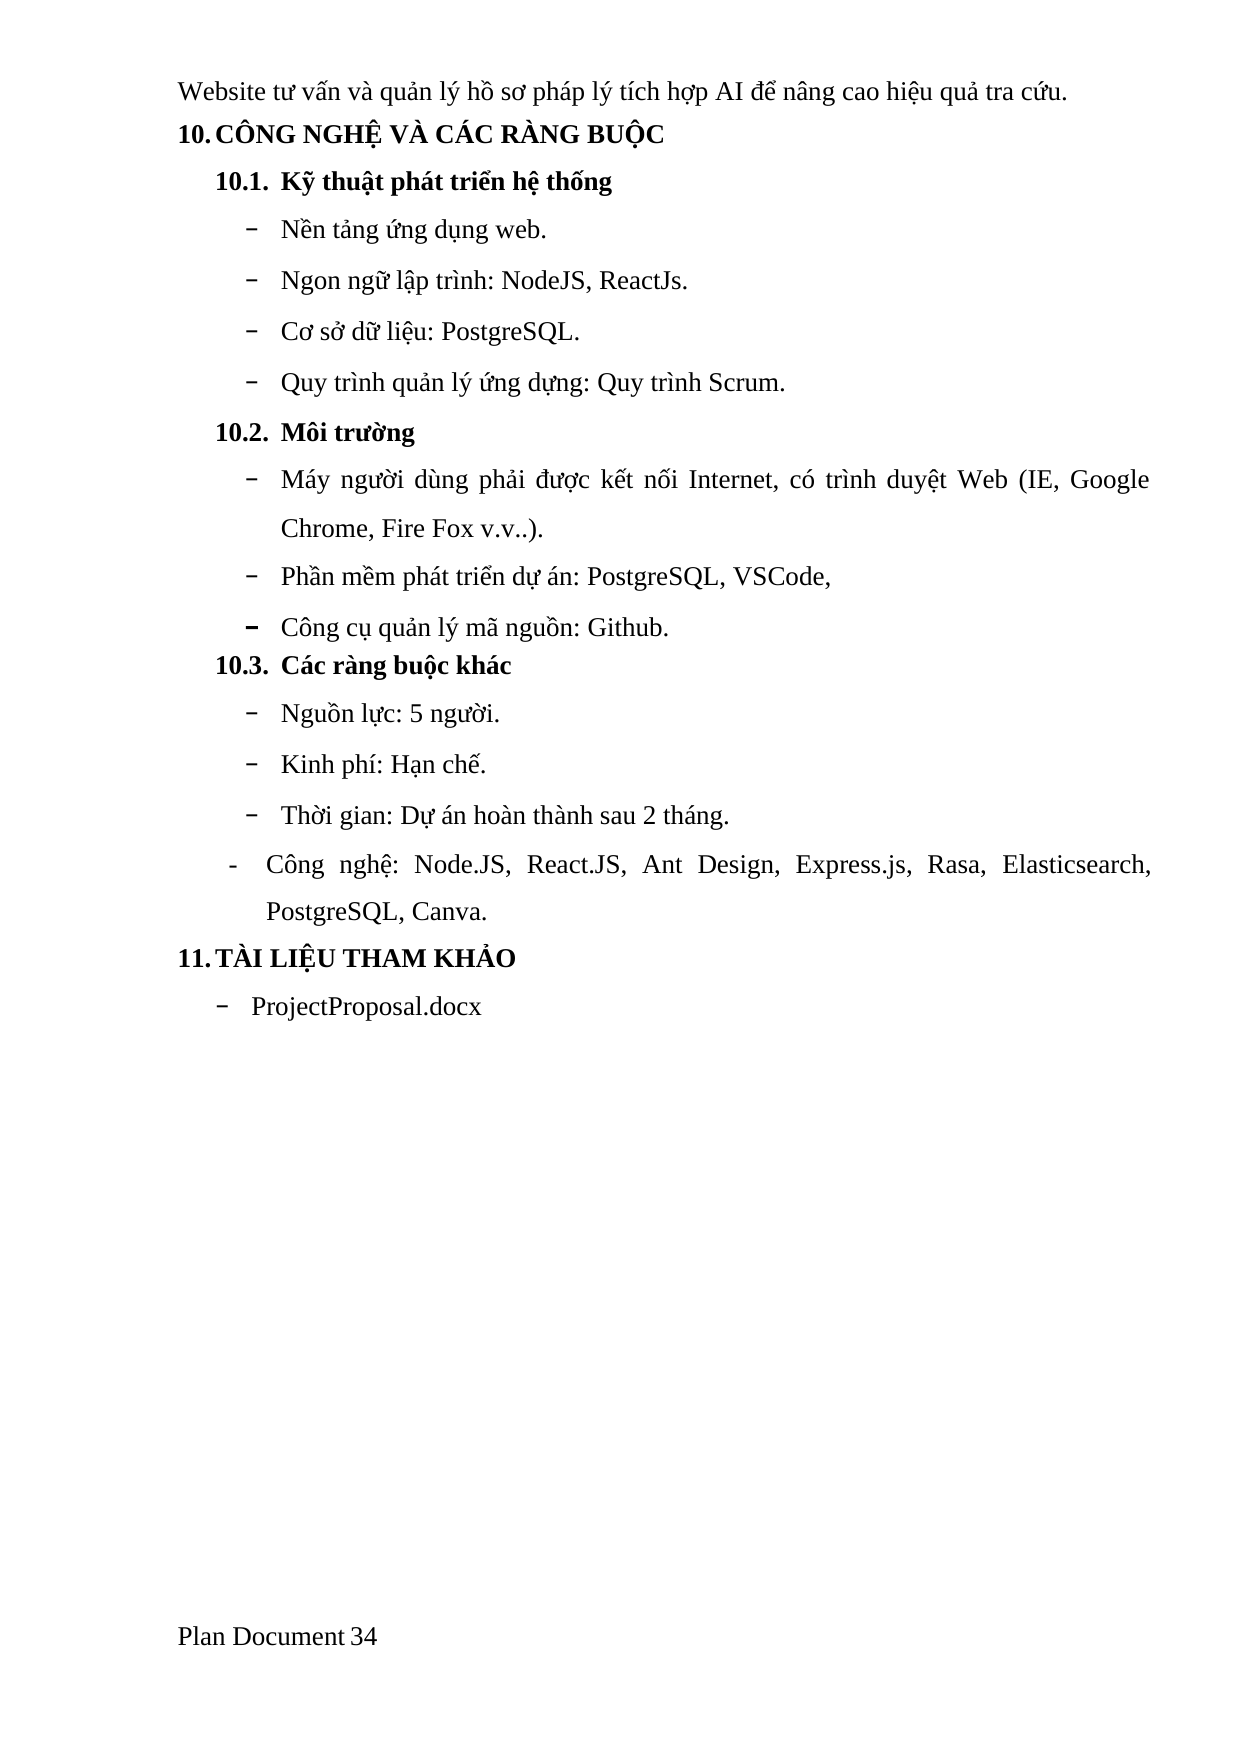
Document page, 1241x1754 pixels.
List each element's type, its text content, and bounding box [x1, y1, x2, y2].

list Công cụ quản lý mã nguồn: Github. [243, 609, 1152, 644]
list Thời gian: Dự án hoàn thành sau 2 tháng. [243, 797, 1152, 832]
list Kỹ thuật phát triển hệ thống [215, 165, 1152, 196]
list CÔNG NGHỆ VÀ CÁC RÀNG BUỘC [177, 118, 1152, 149]
list Ngon ngữ lập trình: NodeJS, ReactJs. [243, 262, 1152, 297]
list Công nghệ: Node.JS, React.JS, Ant Design, Express.js, Rasa, Elasticsearch, PostgreSQL, Canva. [228, 848, 1152, 926]
list Các ràng buộc khác [215, 649, 1152, 680]
list Quy trình quản lý ứng dựng: Quy trình Scrum. [243, 364, 1152, 399]
list ProjectProposal.docx [213, 988, 1152, 1023]
list Máy người dùng phải được kết nối Internet, có trình duyệt Web (IE, Google Chrome, Fire Fox v.v..). [243, 462, 1152, 543]
list Nền tảng ứng dụng web. [243, 211, 1152, 246]
list TÀI LIỆU THAM KHẢO [177, 942, 1152, 973]
list Cơ sở dữ liệu: PostgreSQL. [243, 313, 1152, 348]
list Môi trường [215, 416, 1152, 447]
list Nguồn lực: 5 người. [243, 695, 1152, 729]
list Kinh phí: Hạn chế. [243, 746, 1152, 781]
list Phần mềm phát triển dự án: PostgreSQL, VSCode, [243, 558, 1152, 593]
